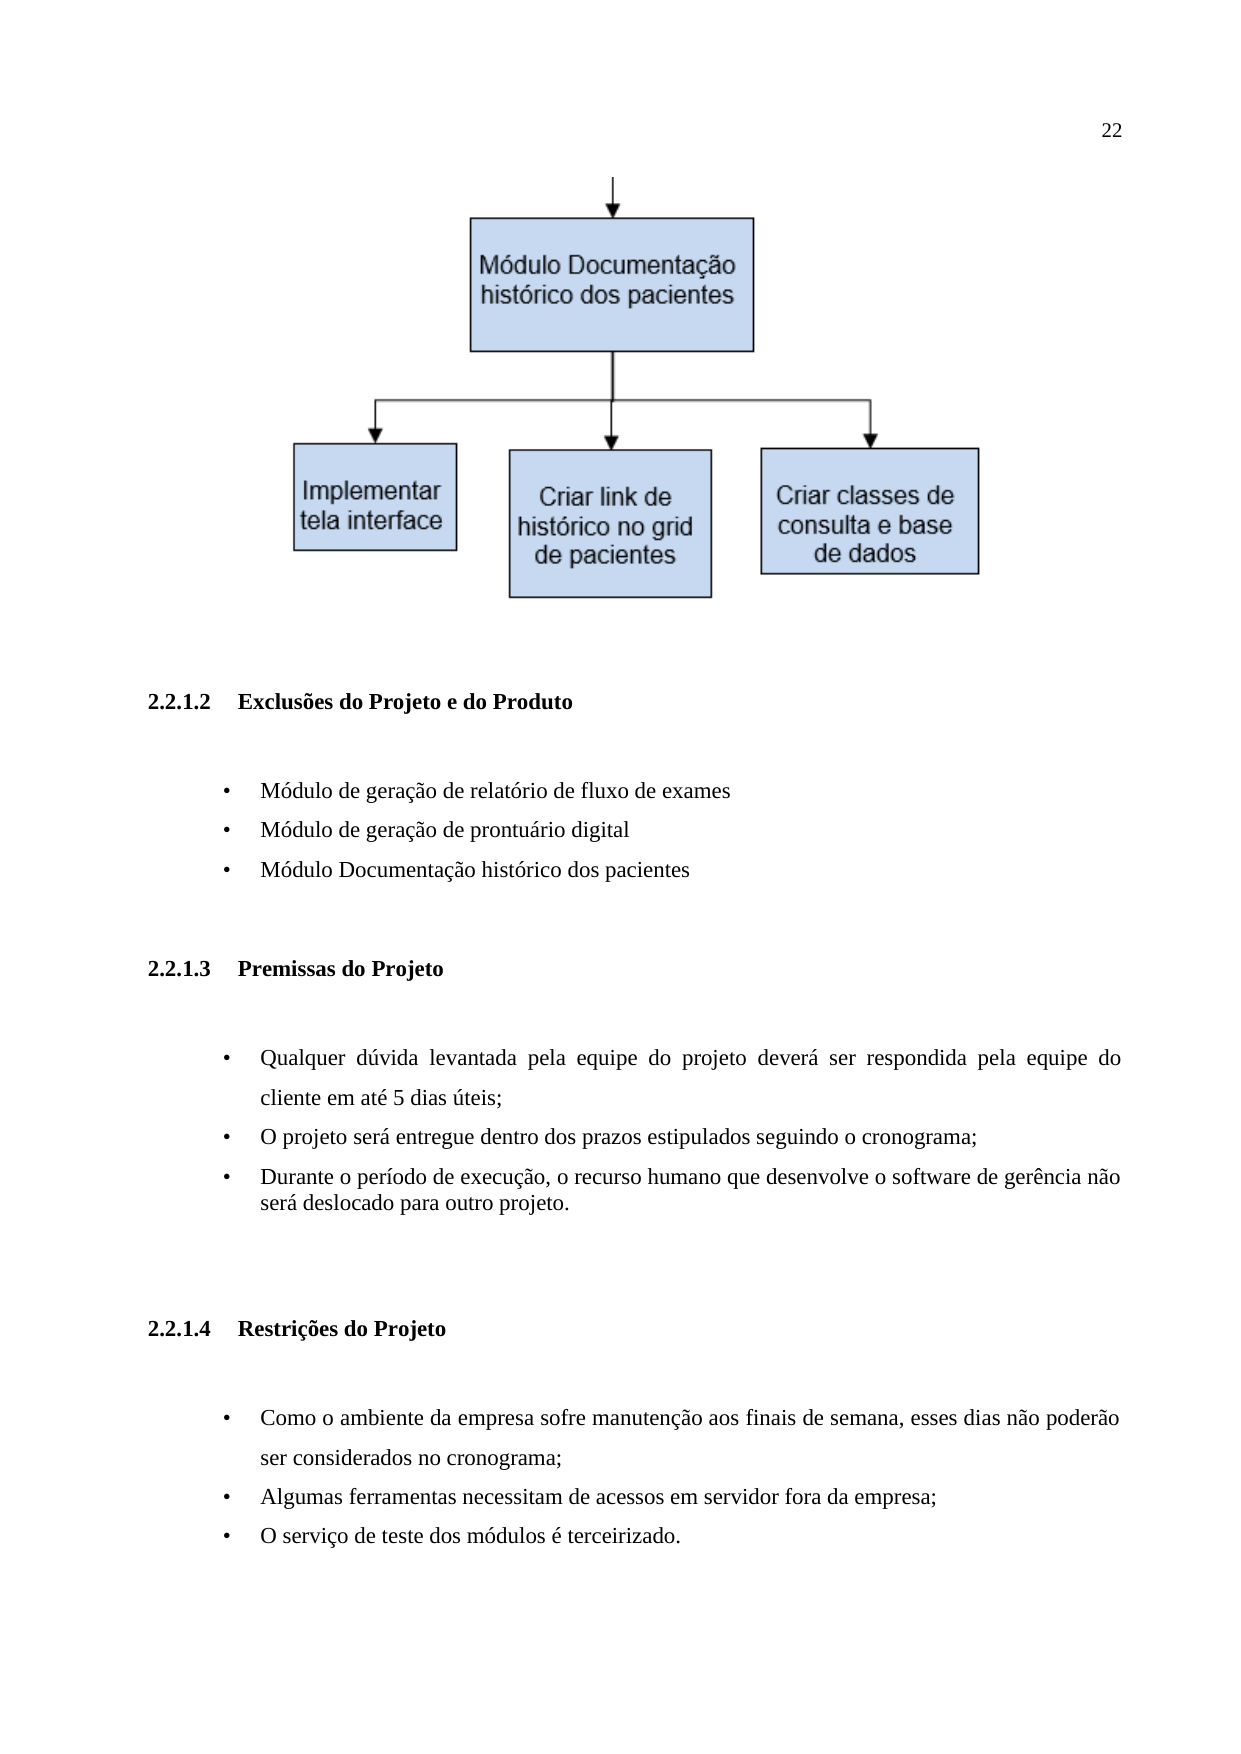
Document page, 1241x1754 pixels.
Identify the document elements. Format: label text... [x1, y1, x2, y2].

list Algumas ferramentas necessitam de acessos em servidor fora da empresa; [223, 1483, 1122, 1509]
list O serviço de teste dos módulos é terceirizado. [223, 1522, 1122, 1549]
subtitle Restrições do Projeto [148, 1315, 1122, 1342]
picture [281, 177, 989, 614]
list Módulo Documentação histórico dos pacientes [223, 856, 1122, 882]
subtitle Premissas do Projeto [148, 955, 1122, 982]
list Módulo de geração de prontuário digital [223, 816, 1122, 842]
list O projeto será entregue dentro dos prazos estipulados seguindo o cronograma; [223, 1123, 1122, 1149]
list Qualquer dúvida levantada pela equipe do projeto deverá ser respondida pela equipe do cliente em até 5 dias úteis; [223, 1044, 1122, 1110]
list Módulo de geração de relatório de fluxo de exames [223, 777, 1122, 803]
subtitle Exclusões do Projeto e do Produto [148, 688, 1122, 714]
list Durante o período de execução, o recurso humano que desenvolve o software de gerência não será deslocado para outro projeto. [223, 1163, 1122, 1215]
list Como o ambiente da empresa sofre manutenção aos finais de semana, esses dias não poderão ser considerados no cronograma; [223, 1404, 1122, 1470]
